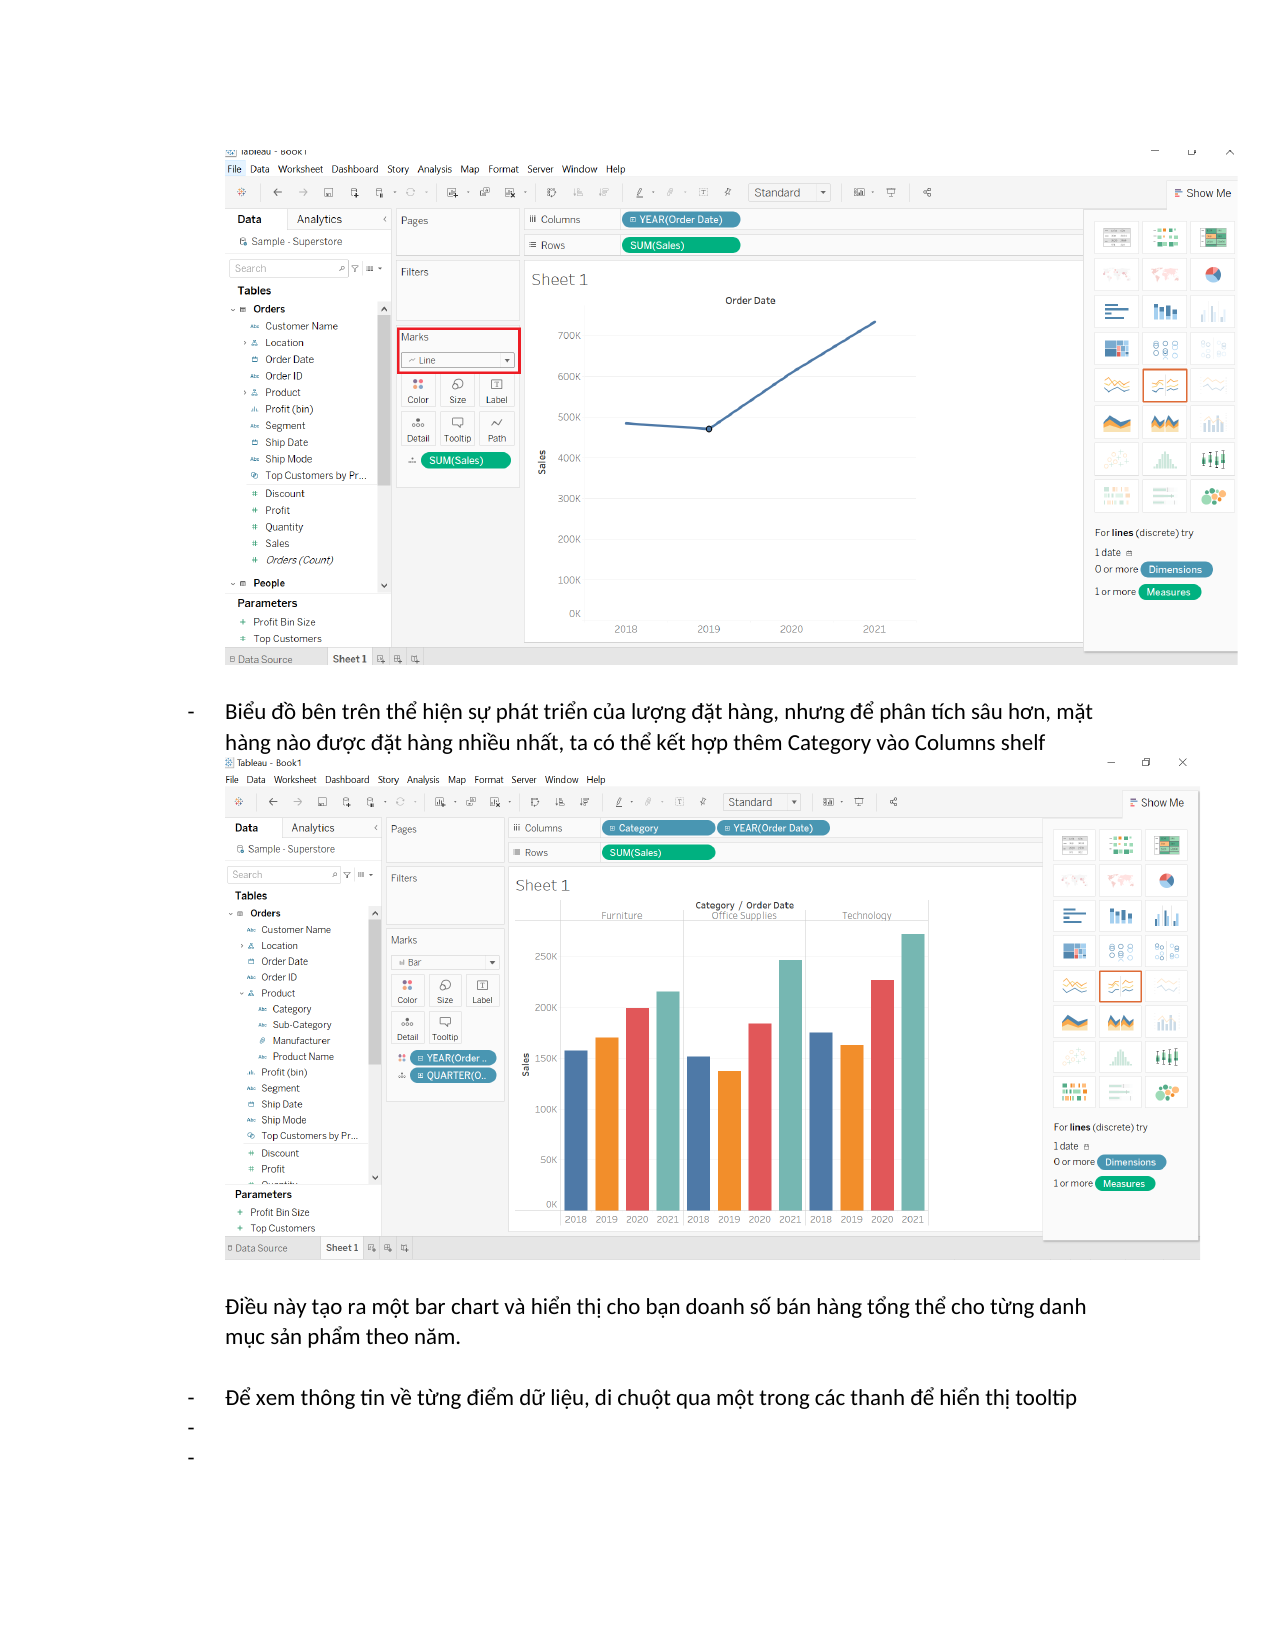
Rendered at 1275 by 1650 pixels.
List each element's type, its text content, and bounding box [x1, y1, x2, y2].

picture [225, 150, 1238, 665]
list Biểu đồ bên trên thể hiện sự phát triển của lượng đặt hàng, nhưng để phân tích sâu hơn, mặt hàng nào được đặt hàng nhiều nhất, ta có thể kết hợp thêm Category vào Columns shelf [187, 697, 1125, 756]
picture [225, 757, 1200, 1260]
list Để xem thông tin về từng điểm dữ liệu, di chuột qua một trong các thanh để hiển thị tooltip [187, 1383, 1125, 1411]
list Điều này tạo ra một bar chart và hiển thị cho bạn doanh số bán hàng tổng thể cho từng danh mục sản phẩm theo năm. [225, 1292, 1125, 1350]
